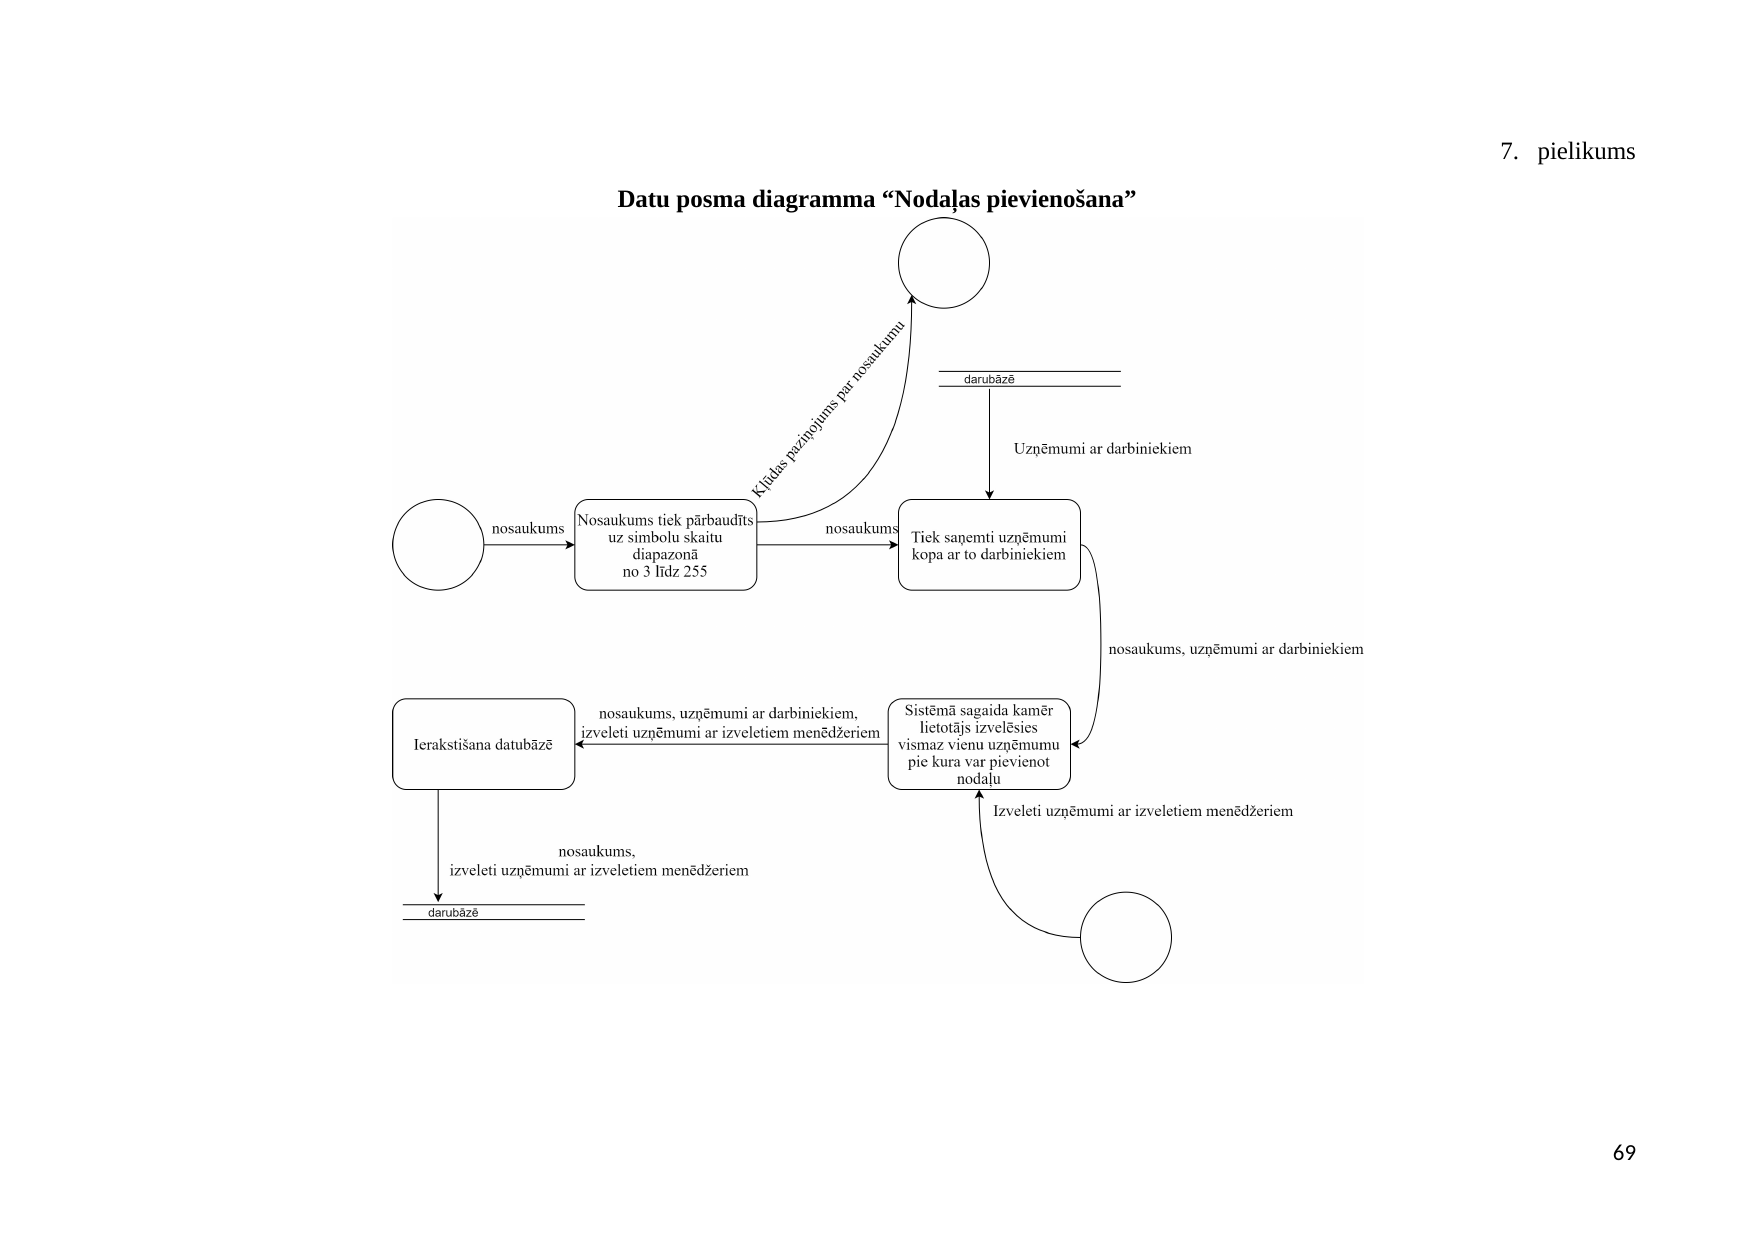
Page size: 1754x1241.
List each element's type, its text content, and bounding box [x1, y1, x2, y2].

picture [392, 217, 1364, 984]
list pielikums [192, 136, 1636, 165]
text Datu posma diagramma “Nodaļas pievienošana” [118, 184, 1636, 213]
